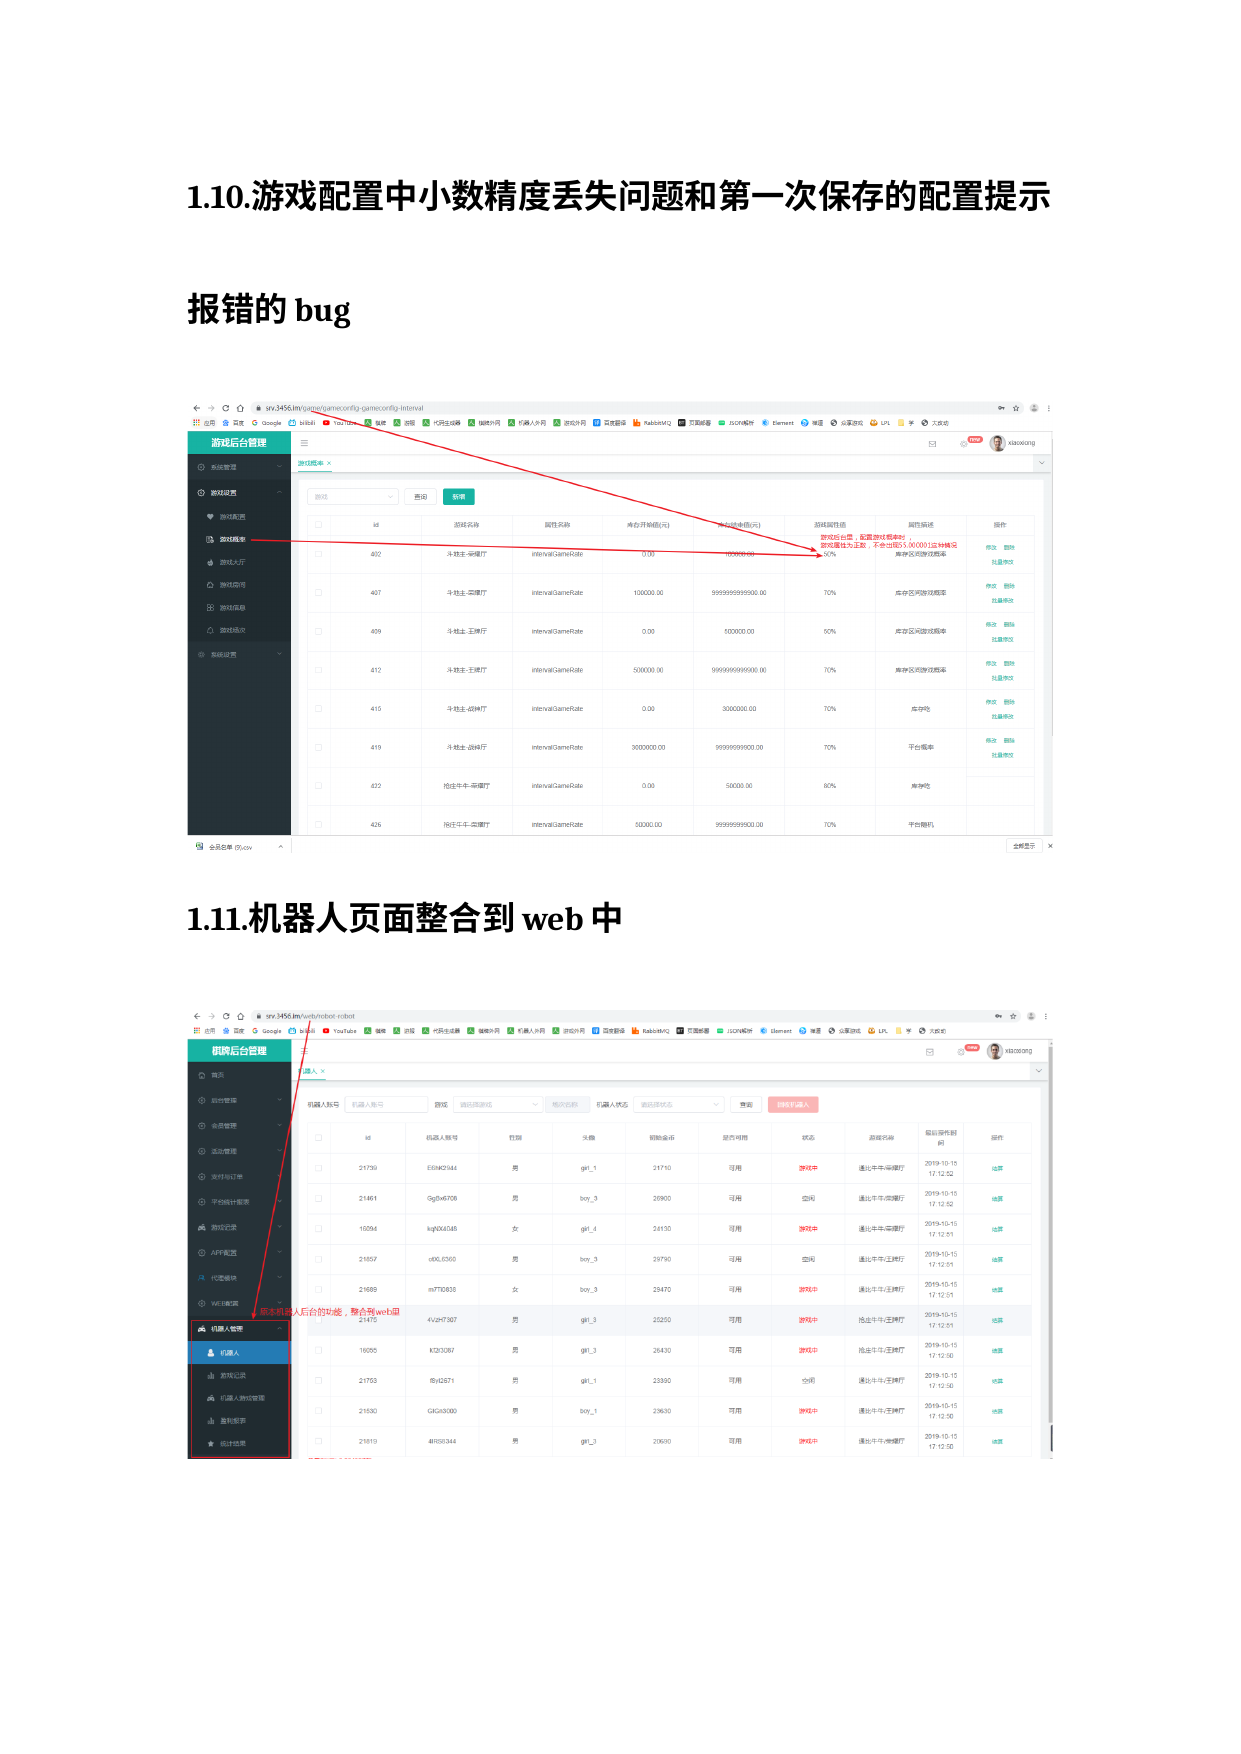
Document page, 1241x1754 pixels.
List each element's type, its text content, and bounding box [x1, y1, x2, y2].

picture [187, 1010, 1053, 1459]
subtitle 1.11.机器人页面整合到web中 [187, 884, 1053, 949]
subtitle 1.10.游戏配置中小数精度丢失问题和第一次保存的配置提示报错的bug [187, 162, 1053, 339]
picture [187, 401, 1053, 853]
